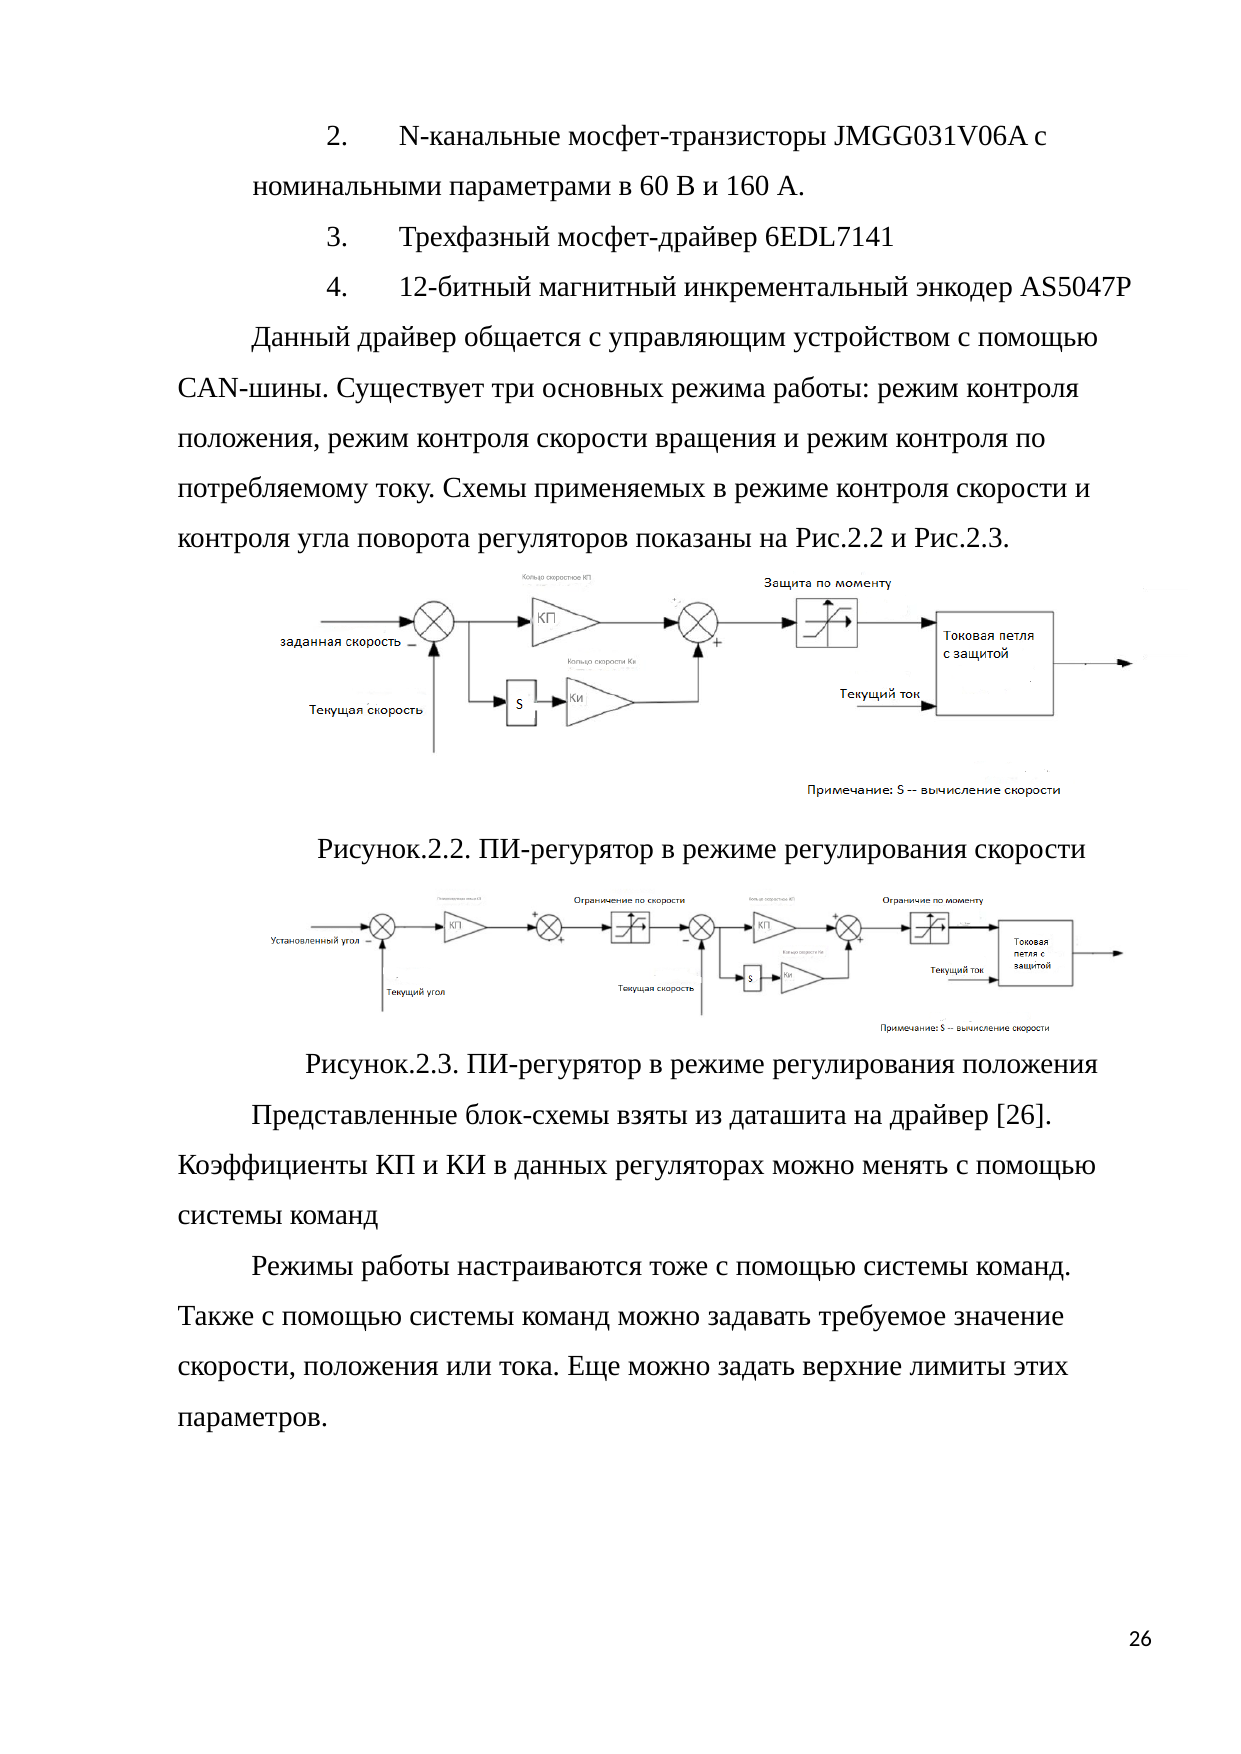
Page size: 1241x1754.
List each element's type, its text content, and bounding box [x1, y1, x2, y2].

text Режимы работы настраиваются тоже с помощью системы команд. Также с помощью системы команд можно задавать требуемое значение скорости, положения или тока. Еще можно задать верхние лимиты этих параметров. [177, 1248, 1152, 1432]
text Данный драйвер общается с управляющим устройством с помощью CAN-шины. Существует три основных режима работы: режим контроля положения, режим контроля скорости вращения и режим контроля по потребляемому току. Схемы применяемых в режиме контроля скорости и контроля угла поворота регуляторов показаны на Рис.2.2 и Рис.2.3. [177, 319, 1152, 554]
list N-канальные мосфет-транзисторы JMGG031V06A с номинальными параметрами в 60 В и 160 А. [252, 118, 1152, 202]
list 12-битный магнитный инкрементальный энкодер AS5047P [252, 269, 1152, 303]
text Представленные блок-схемы взяты из даташита на драйвер [26]. Коэффициенты КП и КИ в данных регуляторах можно менять с помощью системы команд [177, 1097, 1152, 1231]
list Трехфазный мосфет-драйвер 6EDL7141 [252, 219, 1152, 252]
picture [251, 881, 1224, 1033]
text Рисунок.2.2. ПИ-регурятор в режиме регулирования скорости [177, 831, 1152, 864]
text Рисунок.2.3. ПИ-регурятор в режиме регулирования положения [177, 1046, 1152, 1080]
picture [251, 571, 1225, 818]
